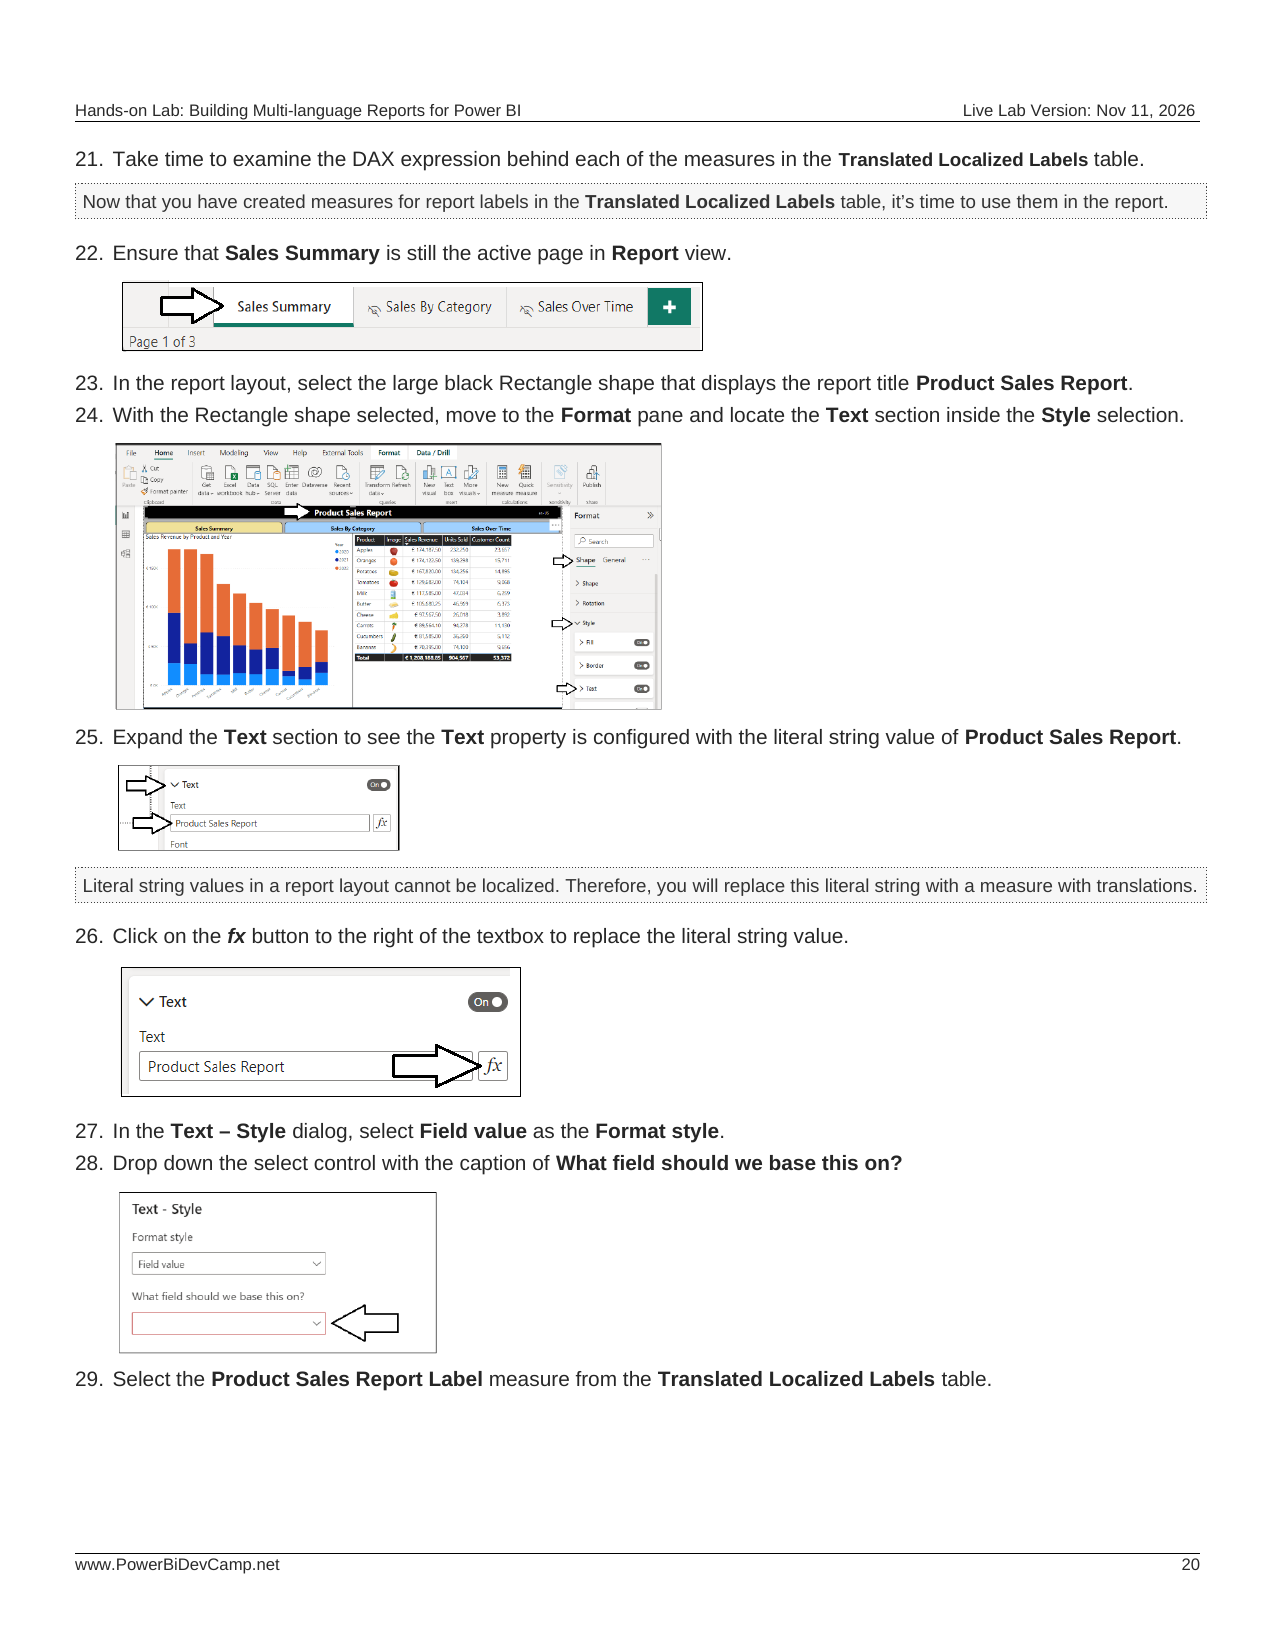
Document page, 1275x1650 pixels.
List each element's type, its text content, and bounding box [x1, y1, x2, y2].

text Now that you have created measures for report labels in the Translated Localized Labels table, it’s time to use them in the report. [75, 183, 1207, 219]
text Select the Product Sales Report Label measure from the Translated Localized Labels table. [75, 1366, 1200, 1390]
picture [112, 439, 664, 712]
picture [112, 960, 529, 1106]
text Ensure that Sales Summary is still the active page in Report view. [75, 240, 1200, 264]
text Click on the fx button to the right of the textbox to replace the literal string value. [75, 924, 1200, 948]
picture [112, 276, 708, 359]
text Expand the Text section to see the Text property is configured with the literal string value of Product Sales Report. [75, 724, 1200, 748]
text In the report layout, select the large black Rectangle shape that displays the report title Product Sales Report. [75, 371, 1200, 395]
text With the Rectangle shape selected, move to the Format pane and locate the Text section inside the Style selection. [75, 403, 1200, 427]
text Take time to examine the DAX expression behind each of the measures in the Translated Localized Labels table. [75, 147, 1200, 171]
text Literal string values in a report layout cannot be localized. Therefore, you will replace this literal string with a measure with translations. [75, 867, 1207, 903]
picture [112, 761, 405, 855]
text In the Text – Style dialog, select Field value as the Format style. [75, 1118, 1200, 1142]
picture [112, 1187, 443, 1354]
text Drop down the select control with the caption of What field should we base this on? [75, 1151, 1200, 1175]
